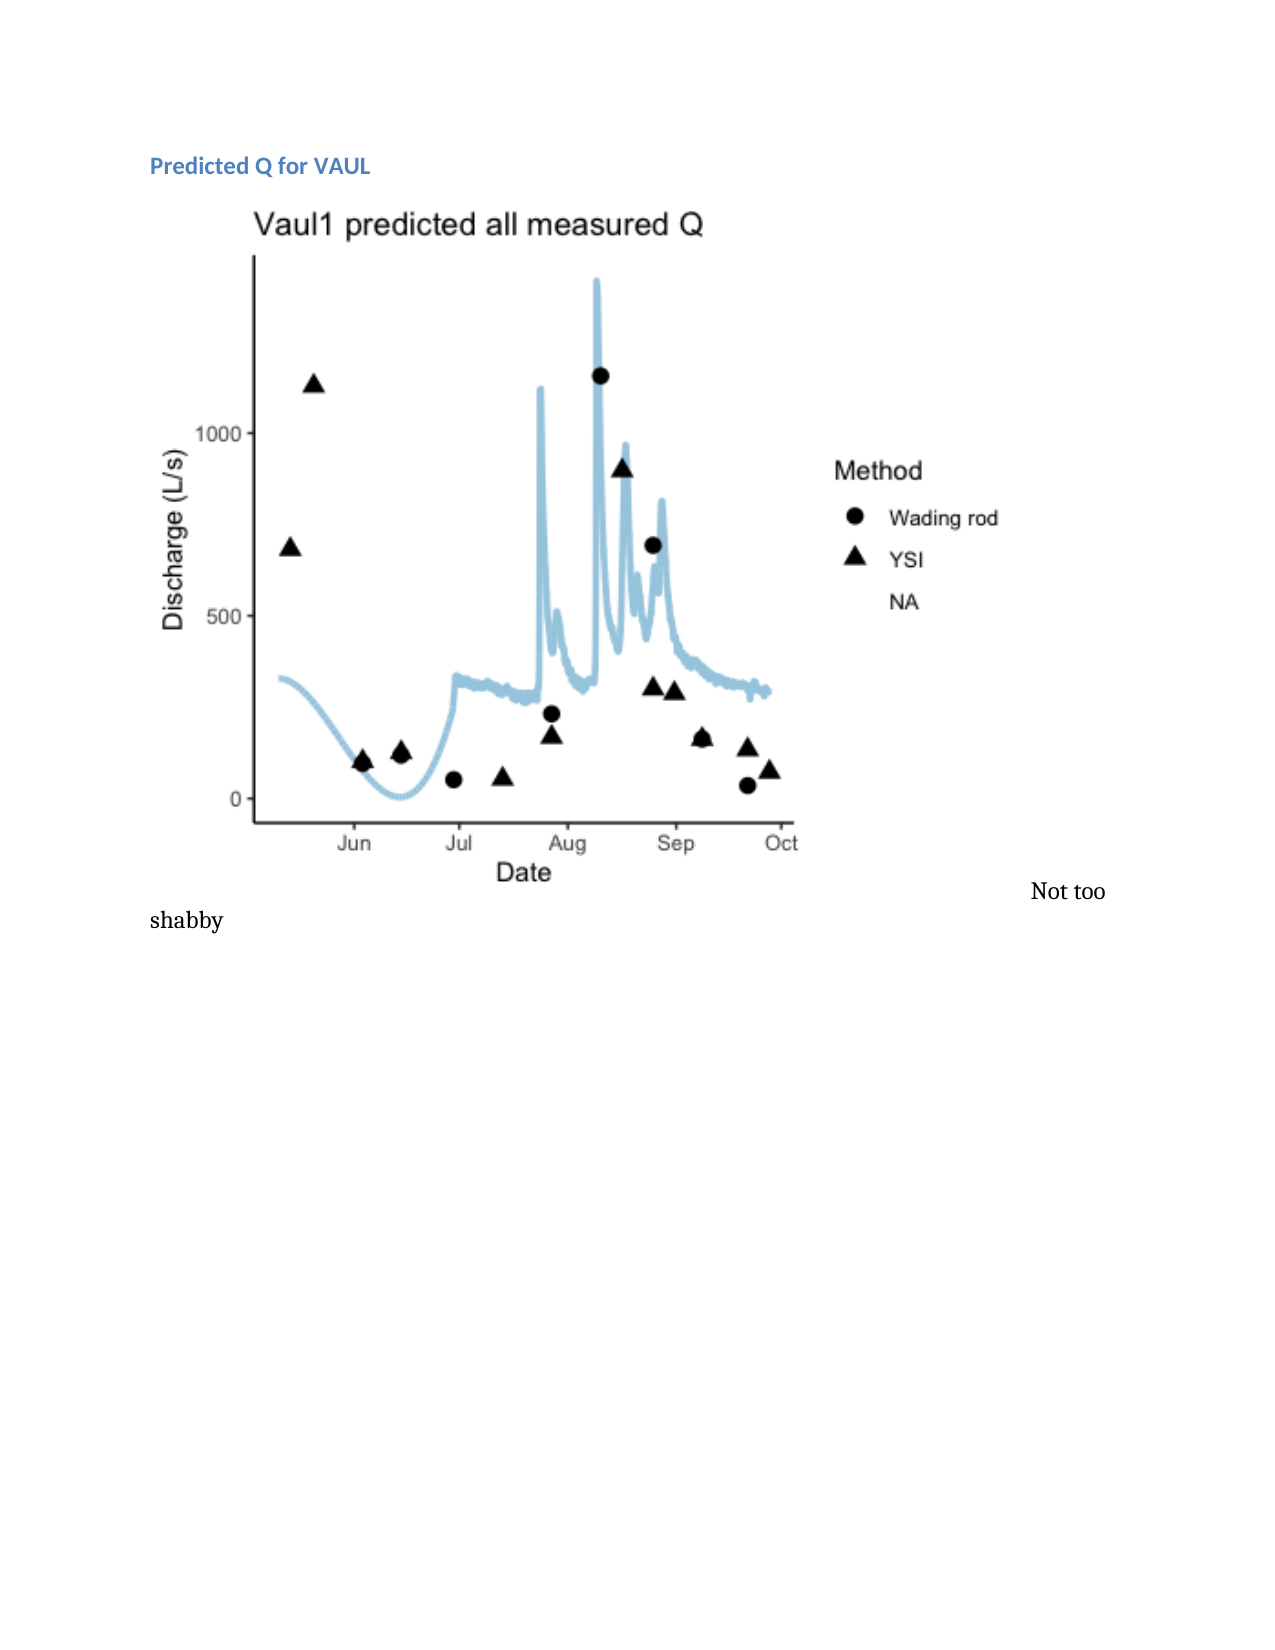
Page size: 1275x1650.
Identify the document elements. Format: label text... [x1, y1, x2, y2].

subtitle Predicted Q for VAUL [150, 150, 1125, 181]
picture [150, 199, 1025, 900]
